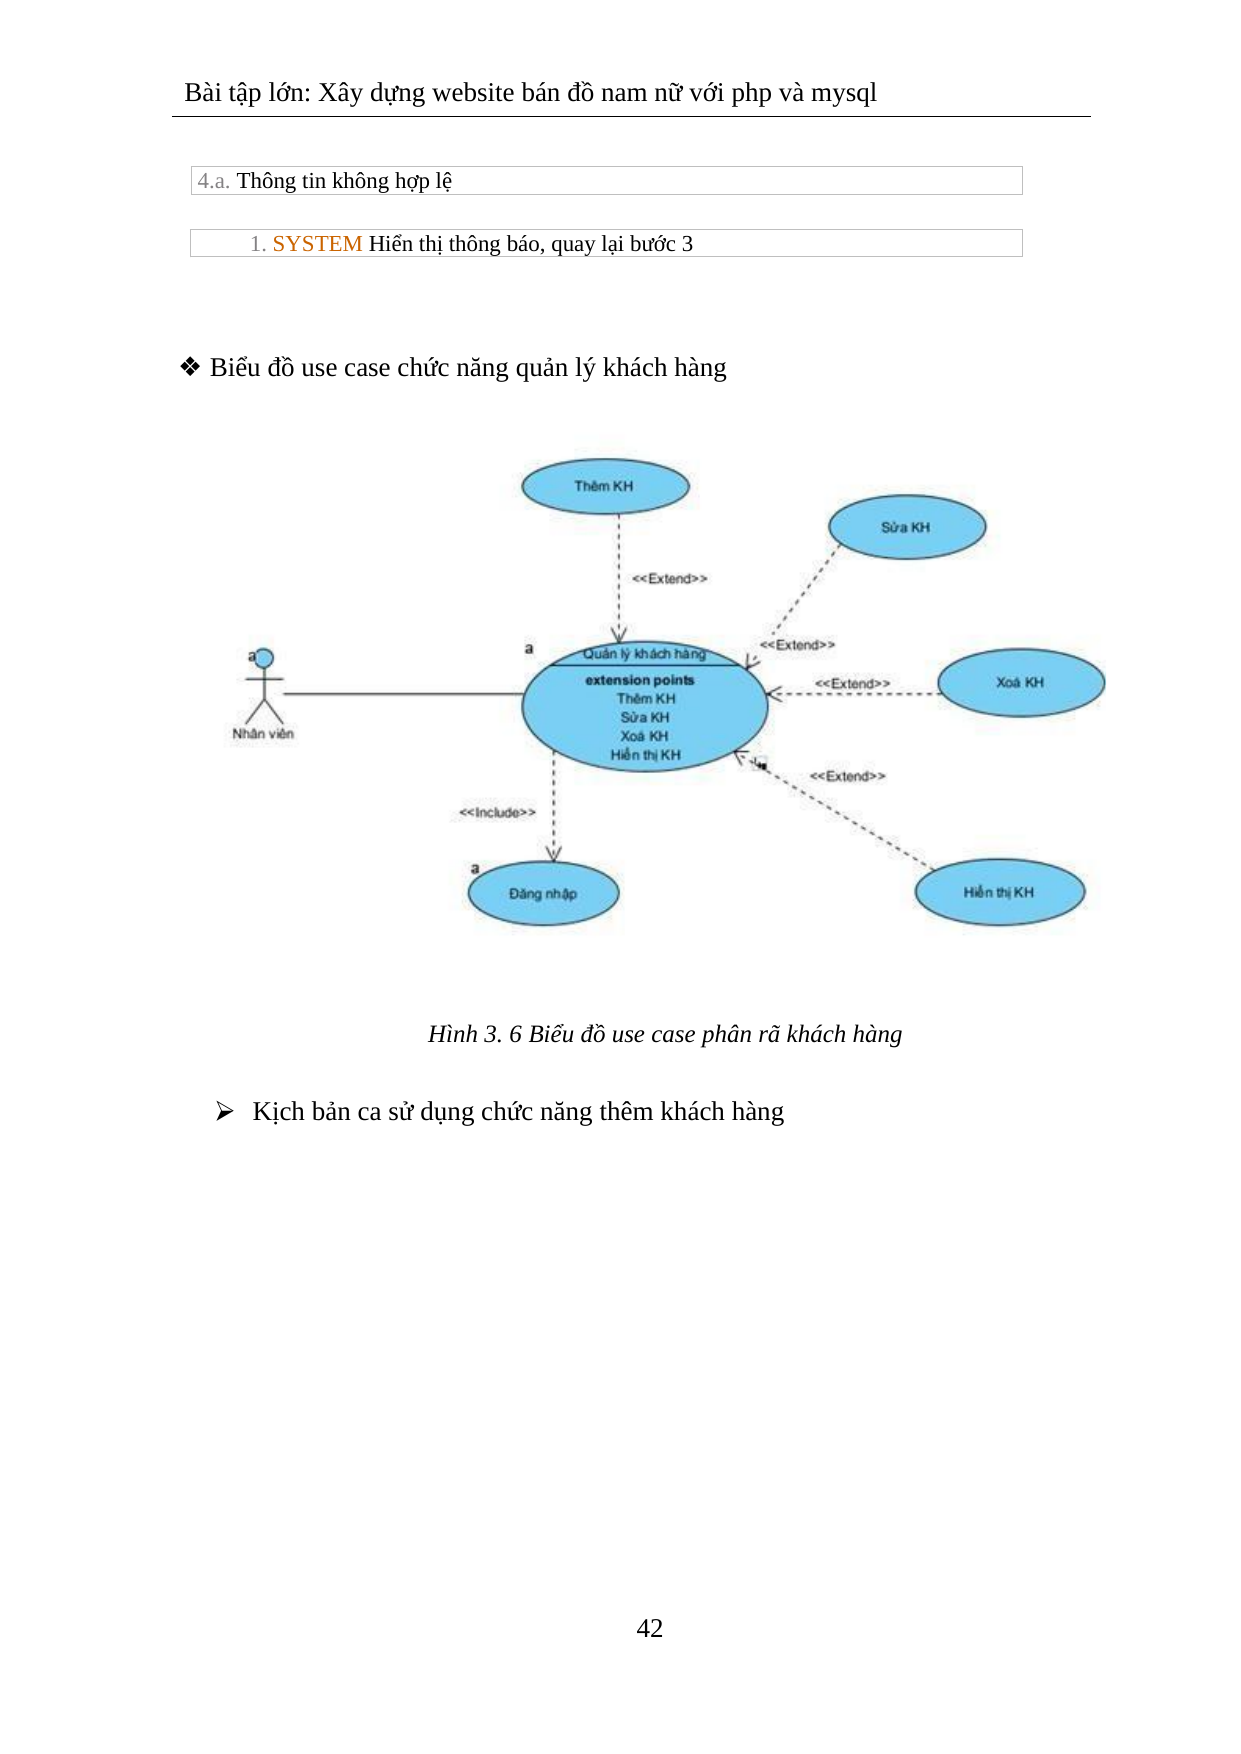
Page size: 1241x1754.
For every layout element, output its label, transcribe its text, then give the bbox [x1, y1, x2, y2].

text ❖ Biểu đồ use case chức năng quản lý khách hàng [178, 336, 1123, 391]
text 1. SYSTEM Hiển thị thông báo, quay lại bước 3 [191, 230, 1022, 256]
list Kịch bản ca sử dụng chức năng thêm khách hàng [215, 1081, 1123, 1136]
text 4.a. Thông tin không hợp lệ [192, 167, 1022, 194]
picture [200, 410, 1107, 970]
text Hình 3. 6 Biểu đồ use case phân rã khách hàng [271, 1019, 1034, 1048]
